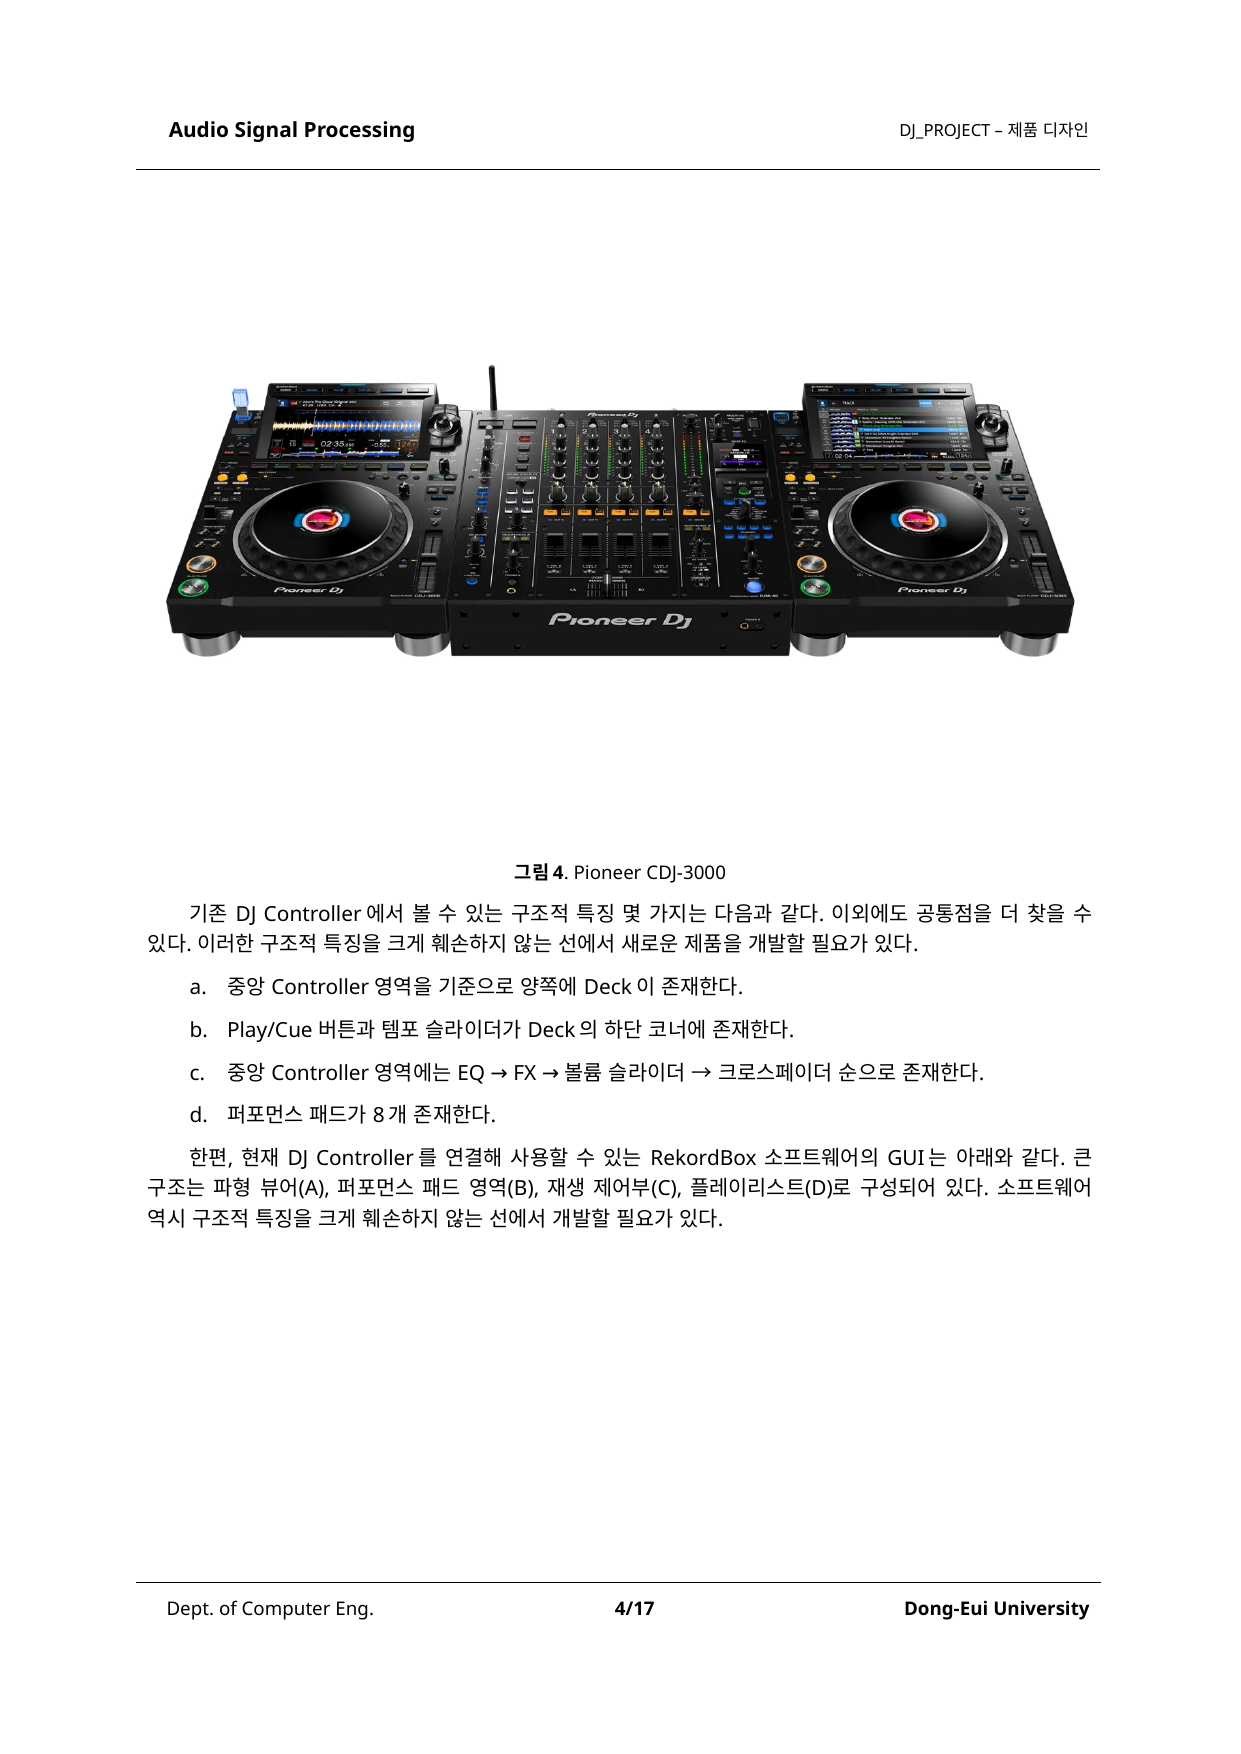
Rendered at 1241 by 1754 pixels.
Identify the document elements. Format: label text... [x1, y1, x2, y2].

text 그림4. Pioneer CDJ-3000 [148, 857, 1092, 884]
list 퍼포먼스 패드가 8개 존재한다. [189, 1098, 1092, 1129]
list 중앙 Controller 영역에는 EQ → FX → 볼륨 슬라이더 → 크로스페이더 순으로 존재한다. [189, 1056, 1092, 1086]
text 기존 DJ Controller에서 볼 수 있는 구조적 특징 몇 가지는 다음과 같다. 이외에도 공통점을 더 찾을 수 있다. 이러한 구조적 특징을 크게 훼손하지 않는 선에서 새로운 제품을 개발할 필요가 있다. [148, 897, 1092, 958]
picture [148, 216, 1092, 845]
list Play/Cue 버튼과 템포 슬라이더가 Deck의 하단 코너에 존재한다. [189, 1013, 1092, 1043]
list 중앙 Controller 영역을 기준으로 양쪽에 Deck이 존재한다. [189, 970, 1092, 1000]
text 한편, 현재 DJ Controller를 연결해 사용할 수 있는 RekordBox 소프트웨어의 GUI는 아래와 같다. 큰 구조는 파형 뷰어(A), 퍼포먼스 패드 영역(B), 재생 제어부(C), 플레이리스트(D)로 구성되어 있다. 소프트웨어 역시 구조적 특징을 크게 훼손하지 않는 선에서 개발할 필요가 있다. [148, 1141, 1092, 1232]
